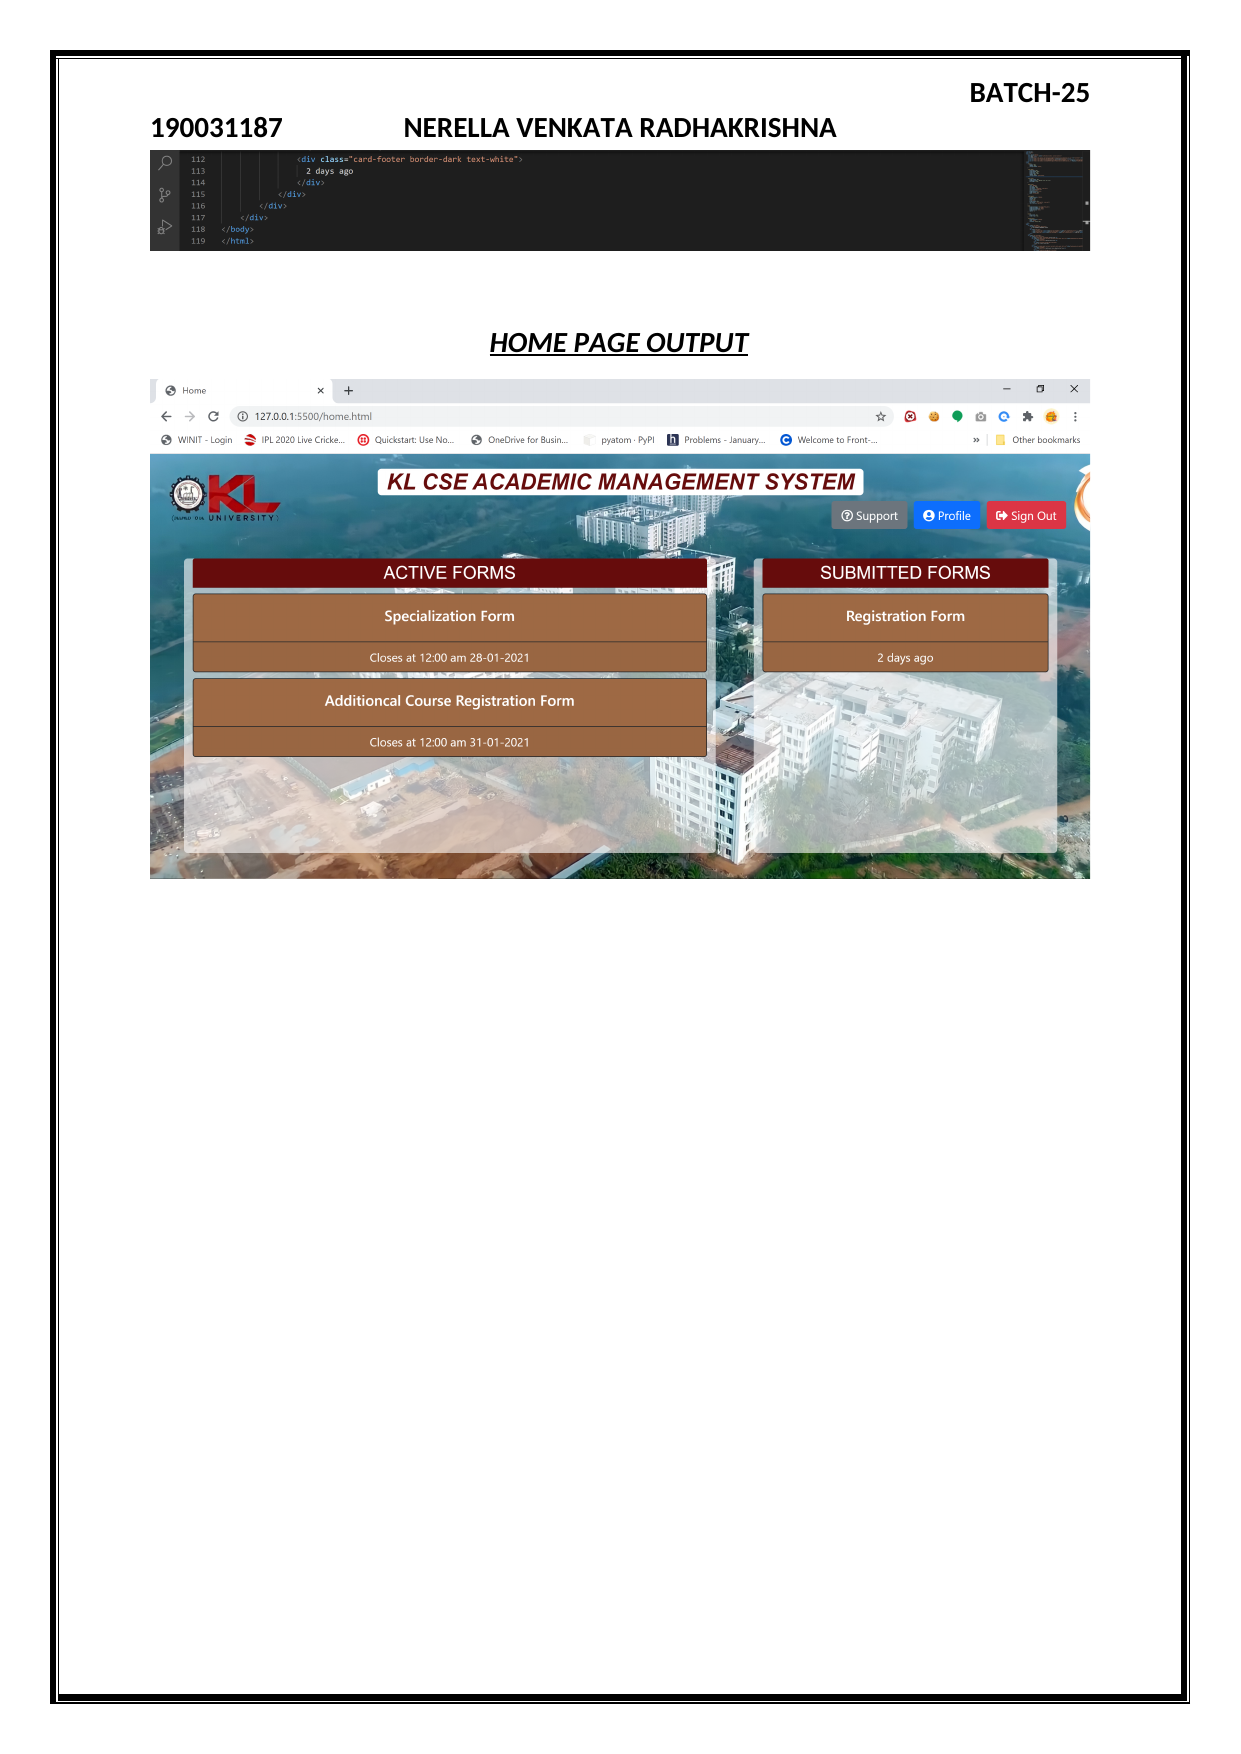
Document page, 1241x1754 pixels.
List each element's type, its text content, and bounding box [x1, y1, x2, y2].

picture [150, 379, 1091, 879]
text HOME PAGE OUTPUT [150, 324, 1090, 359]
picture [150, 150, 1091, 251]
